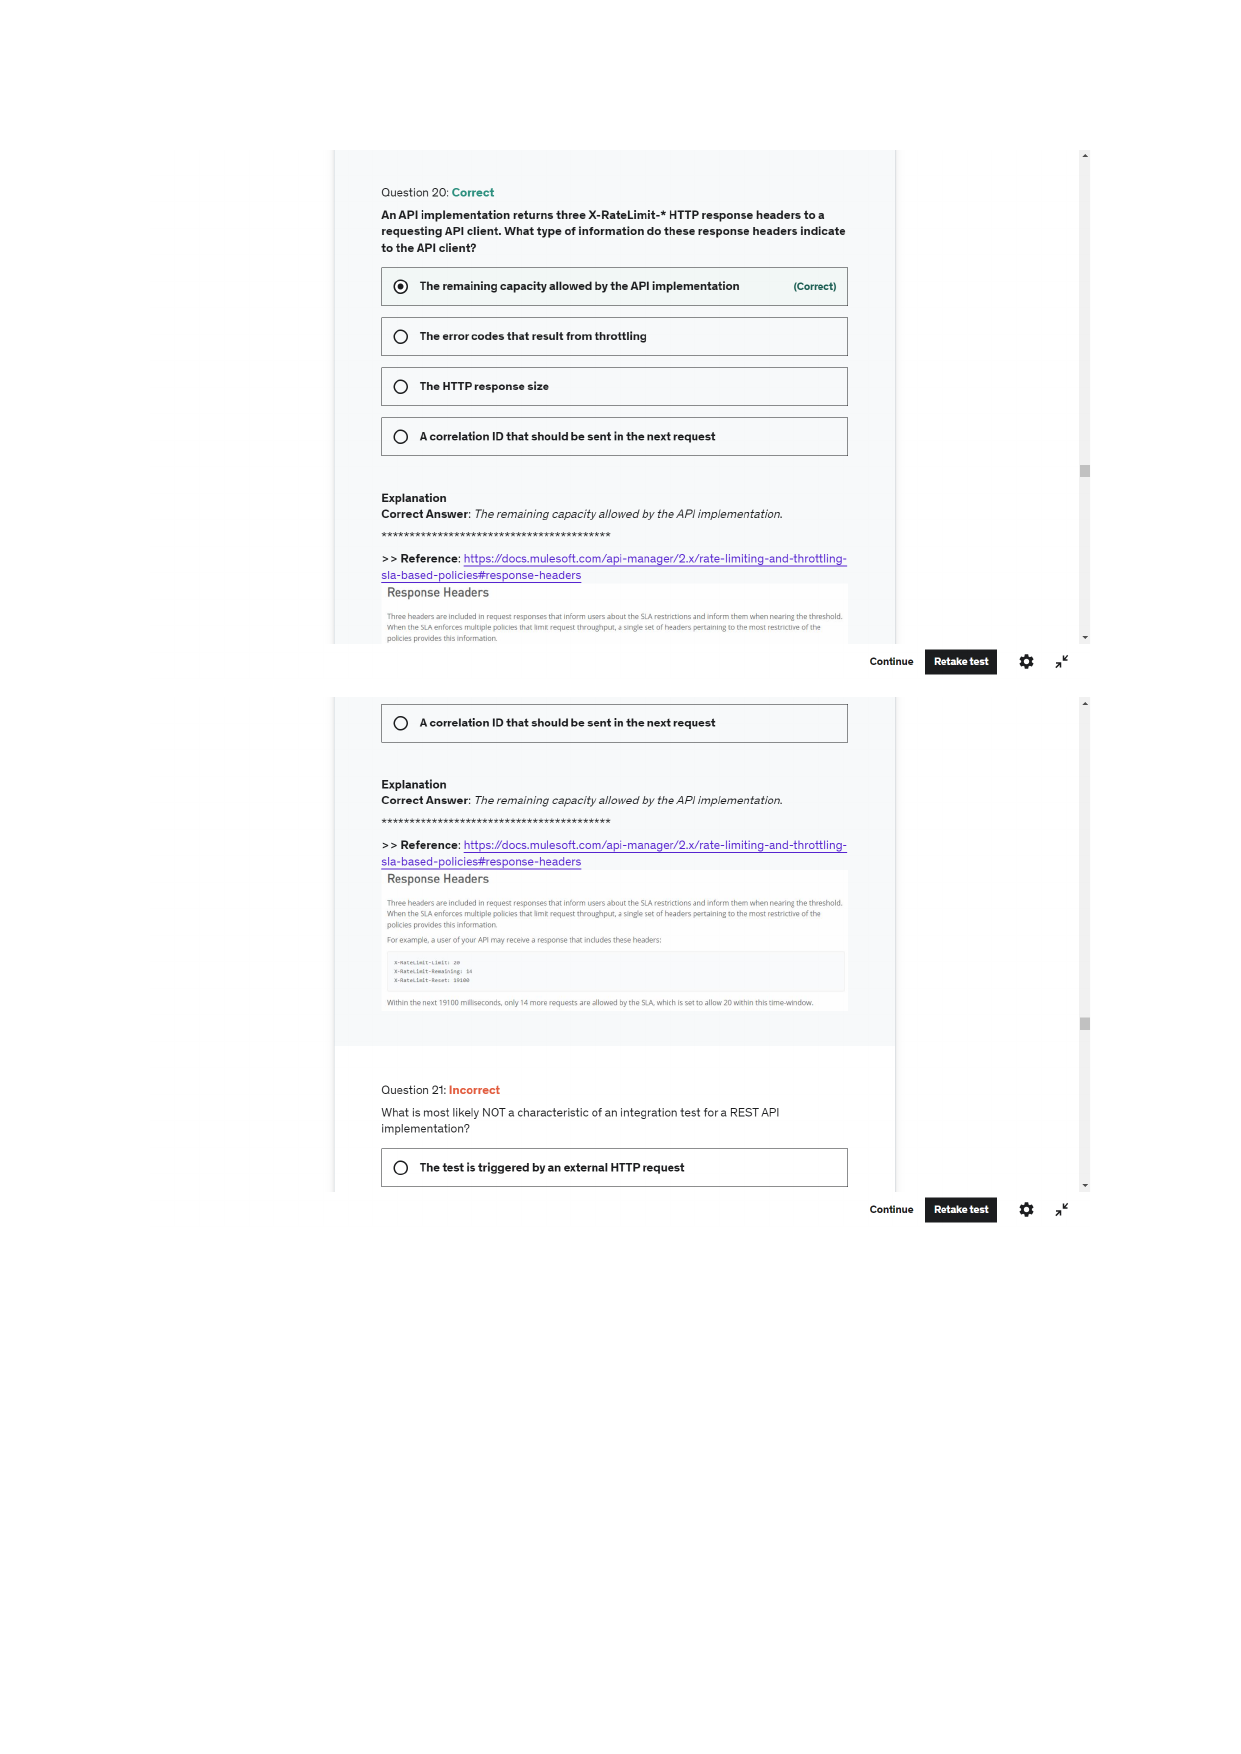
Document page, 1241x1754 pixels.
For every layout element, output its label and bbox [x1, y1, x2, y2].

picture [150, 697, 1091, 1227]
picture [150, 150, 1091, 679]
